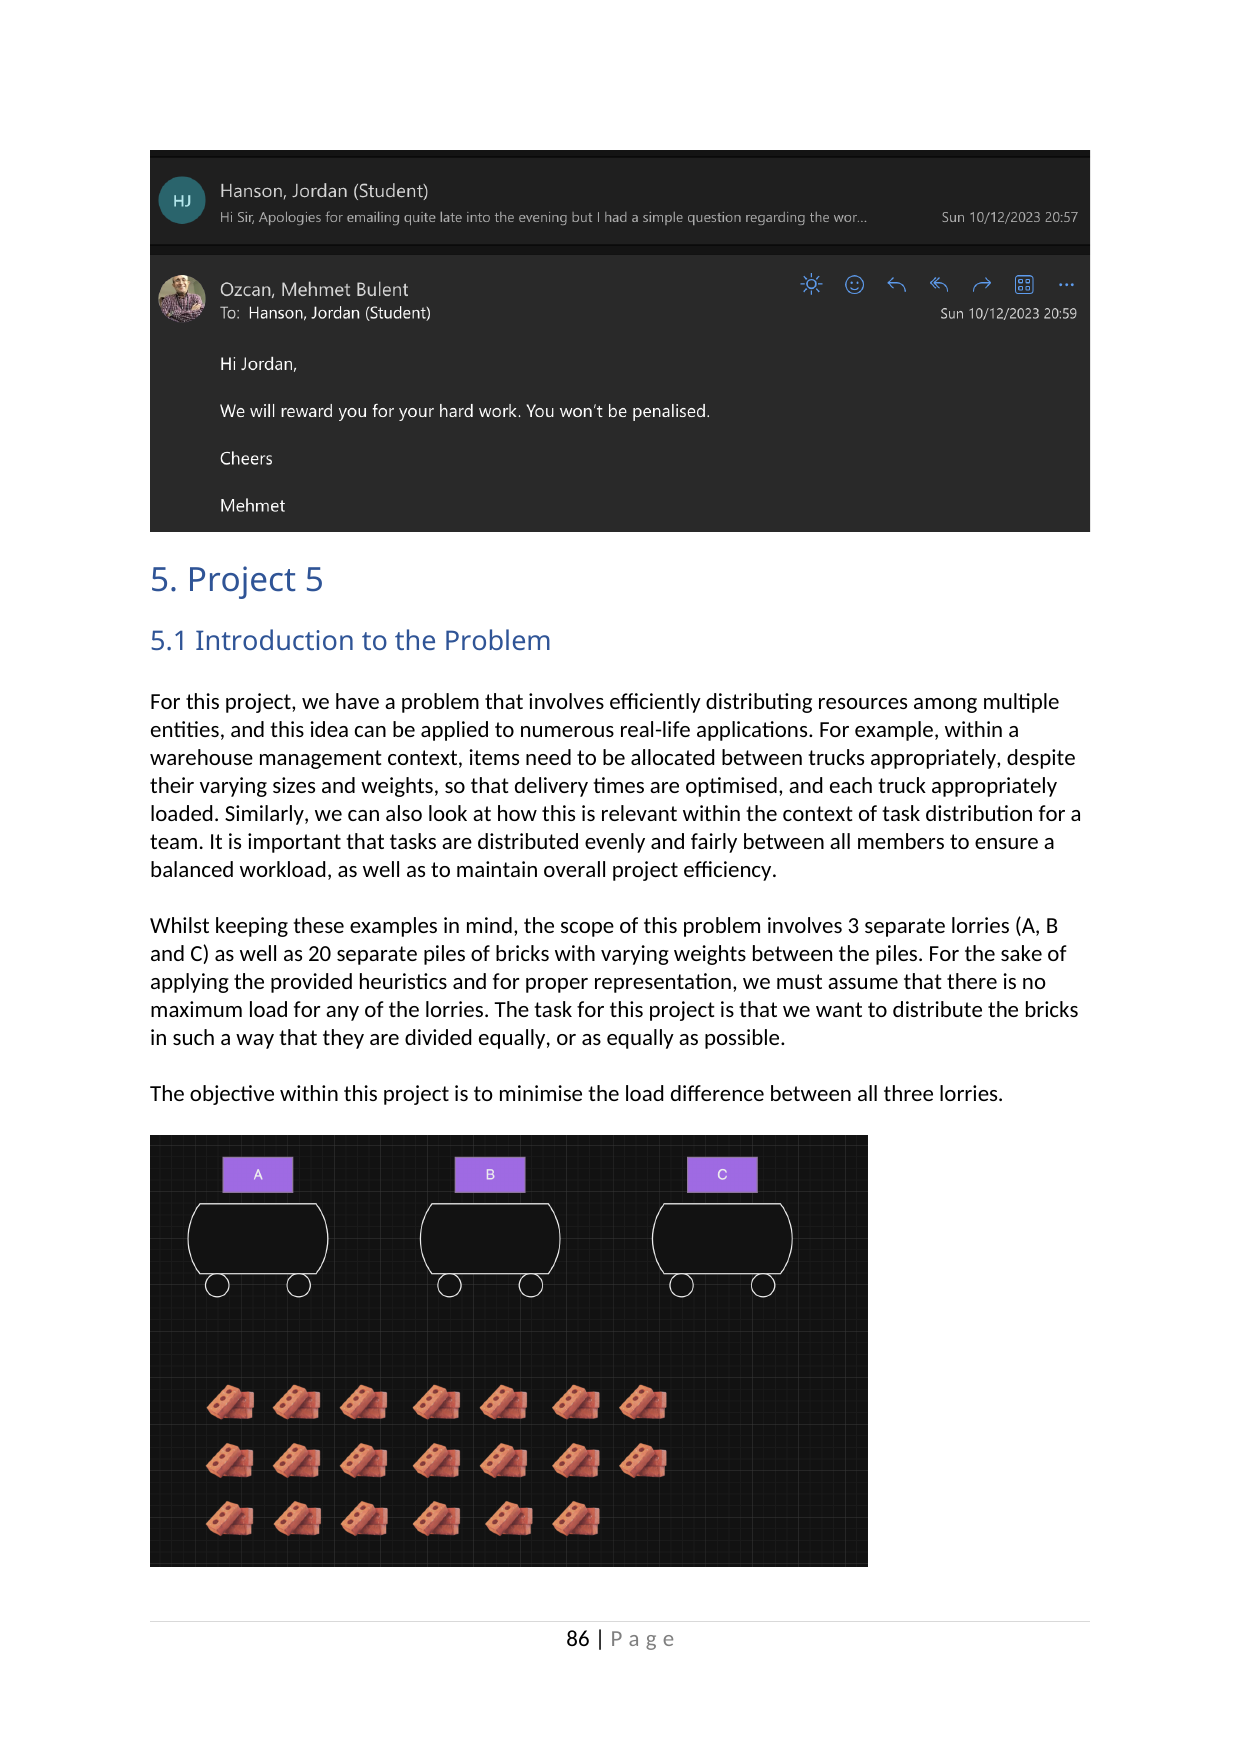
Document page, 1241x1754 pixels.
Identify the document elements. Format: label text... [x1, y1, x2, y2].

picture [150, 150, 1091, 532]
text Whilst keeping these examples in mind, the scope of this problem involves 3 separate lorries (A, B and C) as well as 20 separate piles of bricks with varying weights between the piles. For the sake of applying the provided heuristics and for proper representation, we must assume that there is no maximum load for any of the lorries. The task for this project is that we want to distribute the bricks in such a way that they are divided equally, or as equally as possible. [150, 911, 1090, 1051]
text The objective within this project is to minimise the load difference between all three lorries. [150, 1079, 1090, 1107]
text For this project, we have a problem that involves efficiently distributing resources among multiple entities, and this idea can be applied to numerous real-life applications. For example, within a warehouse management context, items need to be allocated between trucks appropriately, despite their varying sizes and weights, so that delivery times are optimised, and each truck appropriately loaded. Similarly, we can also look at how this is relevant within the context of task distribution for a team. It is important that tasks are distributed evenly and fairly between all members to ensure a balanced workload, as well as to maintain overall project efficiency. [150, 687, 1090, 883]
subtitle 5.1 Introduction to the Problem [150, 622, 1090, 659]
picture [150, 1135, 868, 1567]
subtitle 5. Project 5 [150, 556, 1090, 602]
